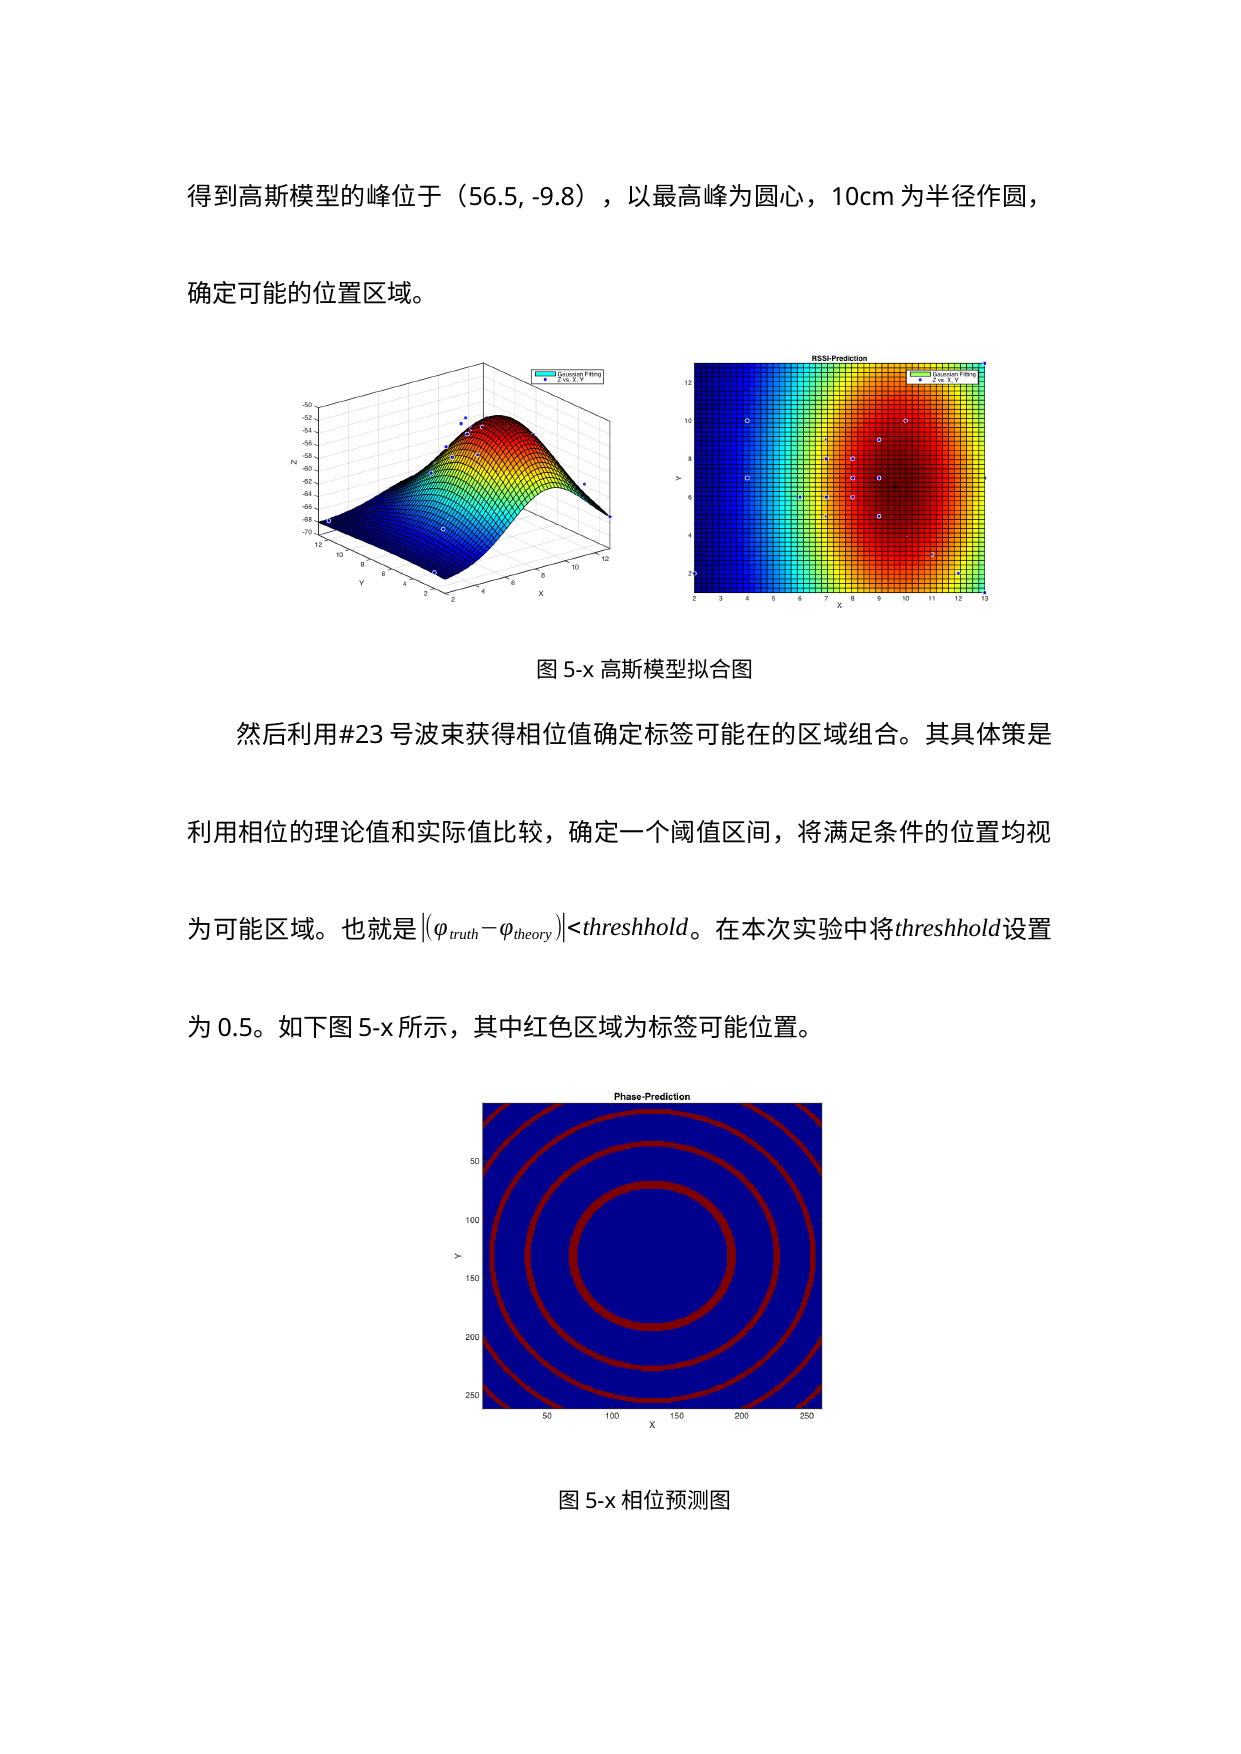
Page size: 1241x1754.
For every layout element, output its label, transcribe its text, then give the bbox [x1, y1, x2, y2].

text 图5-x 高斯模型拟合图 [187, 652, 1053, 684]
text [187, 162, 1053, 324]
text 然后利用#23号波束获得相位值确定标签可能在的区域组合。其具体策是利用相位的理论值和实际值比较，确定一个阈值区间，将满足条件的位置均视为可能区域。也就是。在本次实验中将设置为0.5。如下图5-x所示，其中红色区域为标签可能位置。 [187, 700, 1053, 1058]
picture [426, 1076, 863, 1450]
picture [269, 342, 1020, 624]
text 图5-x 相位预测图 [187, 1483, 1053, 1516]
